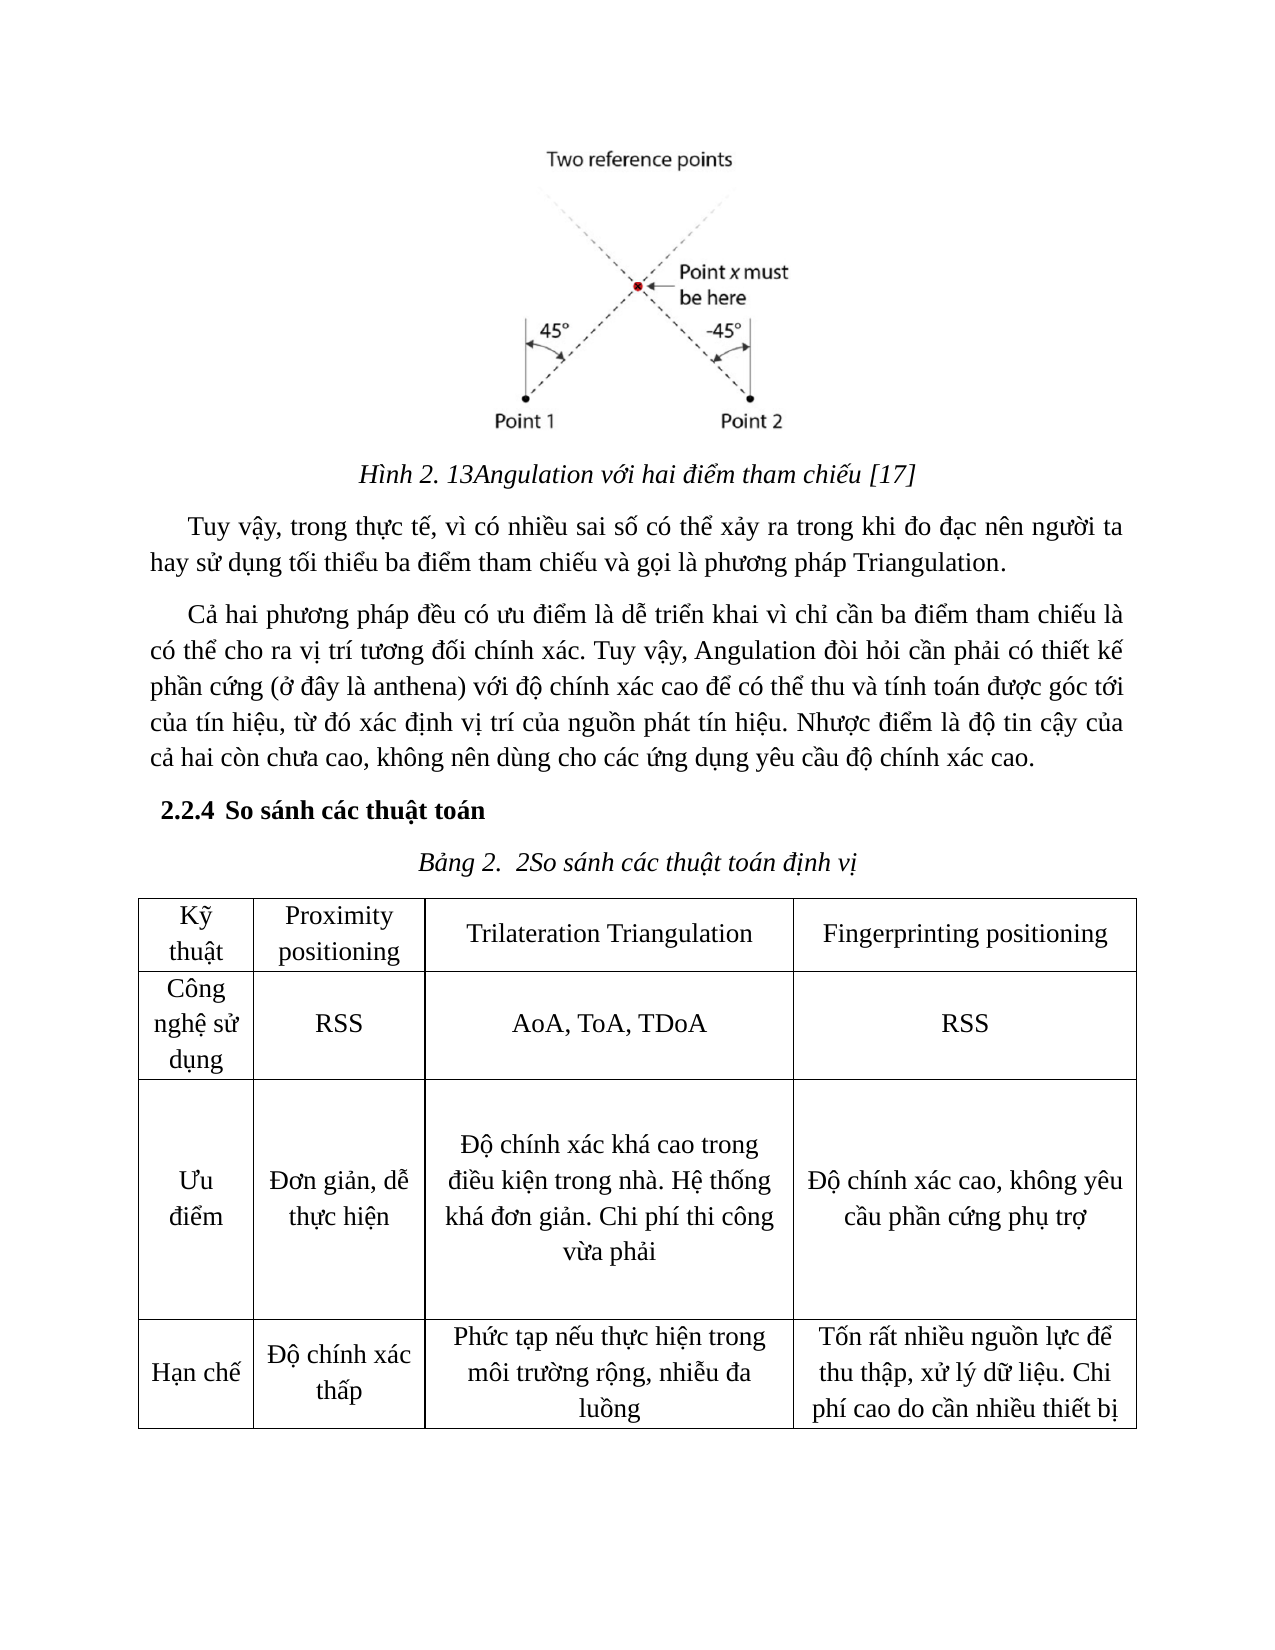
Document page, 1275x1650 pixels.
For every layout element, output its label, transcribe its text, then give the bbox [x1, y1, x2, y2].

table_cell Hạn chế [139, 1320, 253, 1427]
table_cell Độ chính xác khá cao trong điều kiện trong nhà. Hệ thống khá đơn giản. Chi phí thi công vừa phải [426, 1080, 793, 1319]
table_cell Tốn rất nhiều nguồn lực để thu thập, xử lý dữ liệu. Chi phí cao do cần nhiều thiết bị [794, 1320, 1136, 1427]
table_cell Độ chính xác thấp [254, 1320, 424, 1427]
text Hình 2. 13Angulation với hai điểm tham chiếu [17] [150, 458, 1125, 490]
table_header Fingerprinting positioning [794, 899, 1136, 971]
text Cả hai phương pháp đều có ưu điểm là dễ triển khai vì chỉ cần ba điểm tham chiếu là có thể cho ra vị trí tương đối chính xác. Tuy vậy, Angulation đòi hỏi cần phải có thiết kế phần cứng (ở đây là anthena) với độ chính xác cao để có thể thu và tính toán được góc tới của tín hiệu, từ đó xác định vị trí của nguồn phát tín hiệu. Nhược điểm là độ tin cậy của cả hai còn chưa cao, không nên dùng cho các ứng dụng yêu cầu độ chính xác cao. [150, 599, 1125, 773]
table_cell Công nghệ sử dụng [139, 972, 253, 1079]
text Bảng 2. 2So sánh các thuật toán định vị [150, 846, 1125, 877]
table_cell RSS [794, 972, 1136, 1079]
table_cell Ưu điểm [139, 1080, 253, 1319]
table_cell Đơn giản, dễ thực hiện [254, 1080, 424, 1319]
table_header Kỹ thuật [139, 899, 253, 971]
text Tuy vậy, trong thực tế, vì có nhiều sai số có thể xảy ra trong khi đo đạc nên người ta hay sử dụng tối thiểu ba điểm tham chiếu và gọi là phương pháp Triangulation. [150, 511, 1125, 577]
table_header Trilateration Triangulation [426, 899, 793, 971]
table_cell Phức tạp nếu thực hiện trong môi trường rộng, nhiễu đa luồng [426, 1320, 793, 1427]
picture [484, 150, 792, 438]
list So sánh các thuật toán [187, 794, 1125, 825]
table_cell Độ chính xác cao, không yêu cầu phần cứng phụ trợ [794, 1080, 1136, 1319]
table_header Proximity positioning [254, 899, 424, 971]
table_cell RSS [254, 972, 424, 1079]
table_cell AoA, ToA, TDoA [426, 972, 793, 1079]
